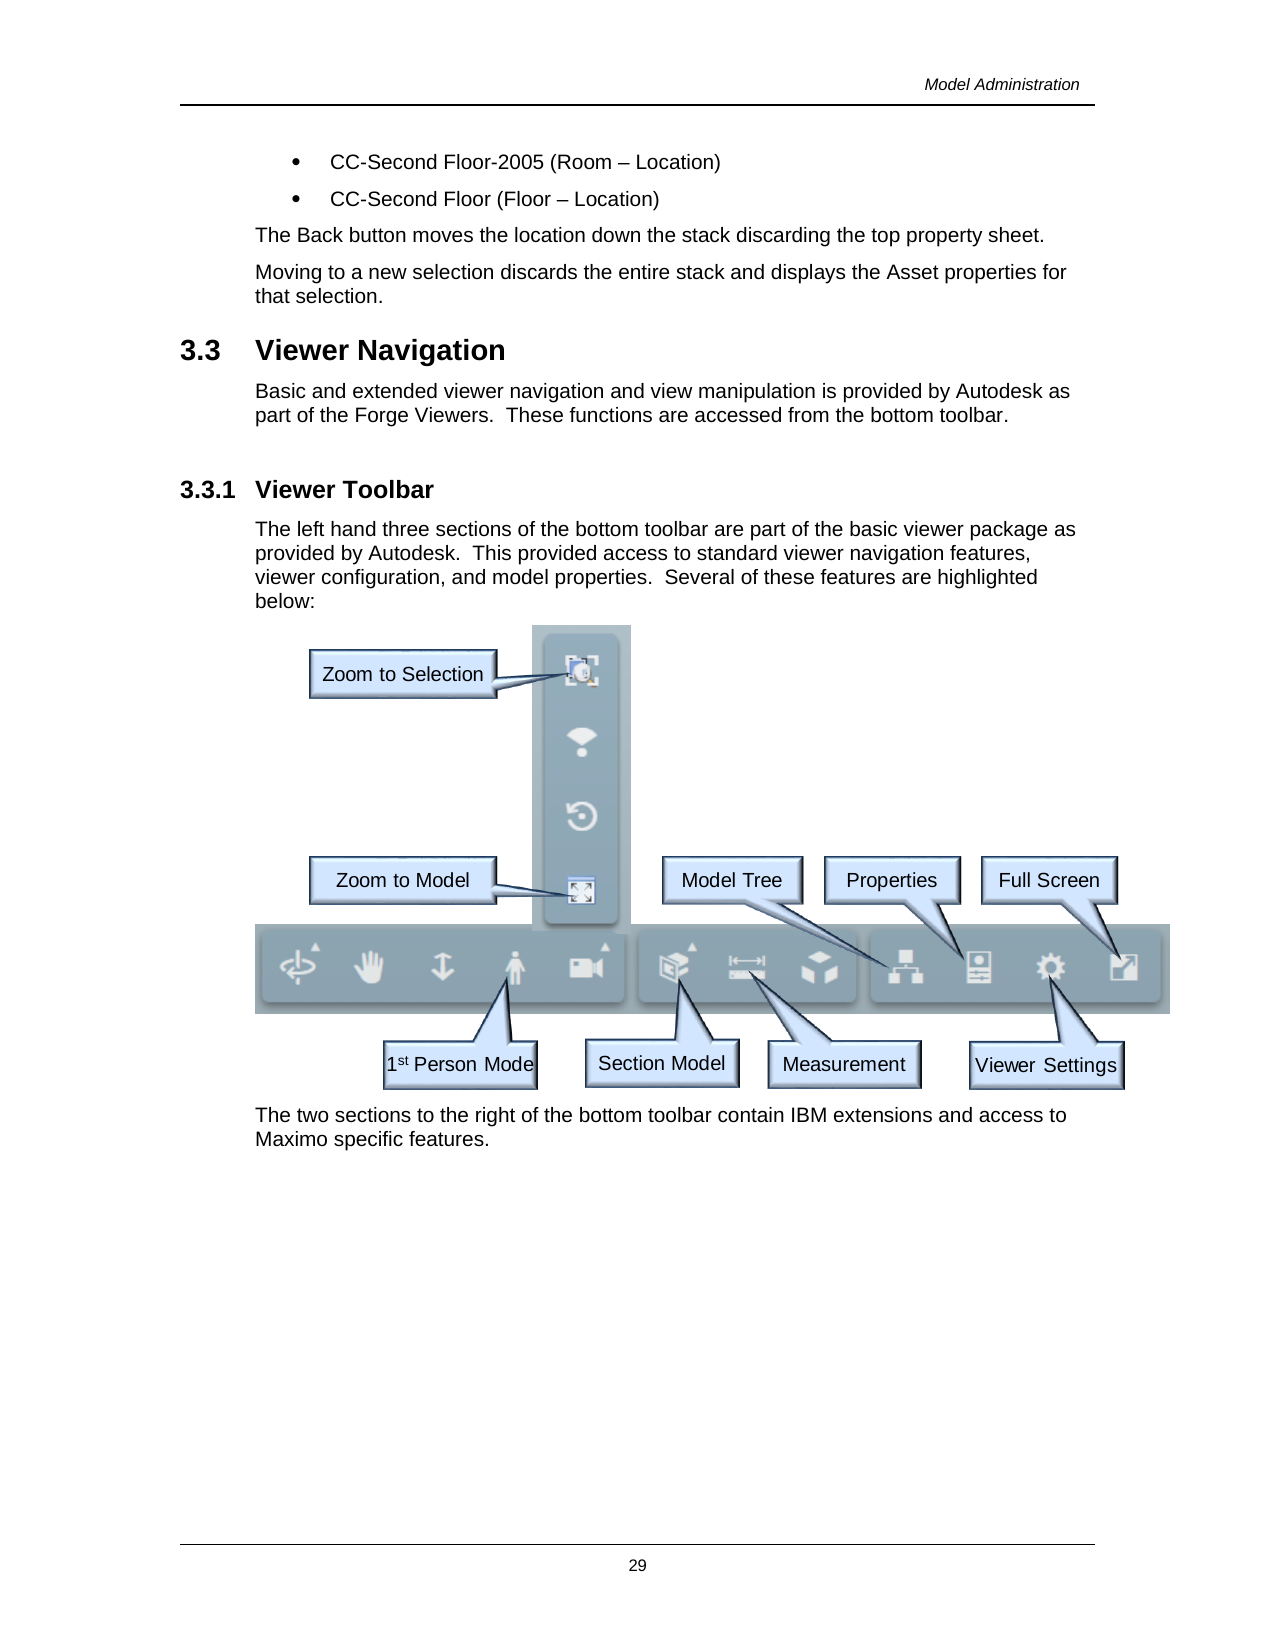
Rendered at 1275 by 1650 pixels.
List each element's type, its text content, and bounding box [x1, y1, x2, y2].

text Moving to a new selection discards the entire stack and displays the Asset properties for that selection. [255, 259, 1095, 307]
list CC-Second Floor-2005 (Room – Location) [292, 150, 1095, 174]
text The left hand three sections of the bottom toolbar are part of the basic viewer package as provided by Autodesk. This provided access to standard viewer navigation features, viewer configuration, and model properties. Several of these features are highlighted below: [255, 517, 1095, 612]
subtitle Viewer Toolbar [180, 475, 1095, 504]
text Basic and extended viewer navigation and view manipulation is provided by Autodesk as part of the Forge Viewers. These functions are accessed from the bottom toolbar. [255, 378, 1095, 426]
text The Back button moves the location down the stack discarding the top property sheet. [255, 223, 1095, 247]
list CC-Second Floor (Floor – Location) [292, 187, 1095, 211]
subtitle Viewer Navigation [180, 332, 1095, 366]
text The two sections to the right of the bottom toolbar contain IBM extensions and access to Maximo specific features. [255, 1103, 1095, 1151]
